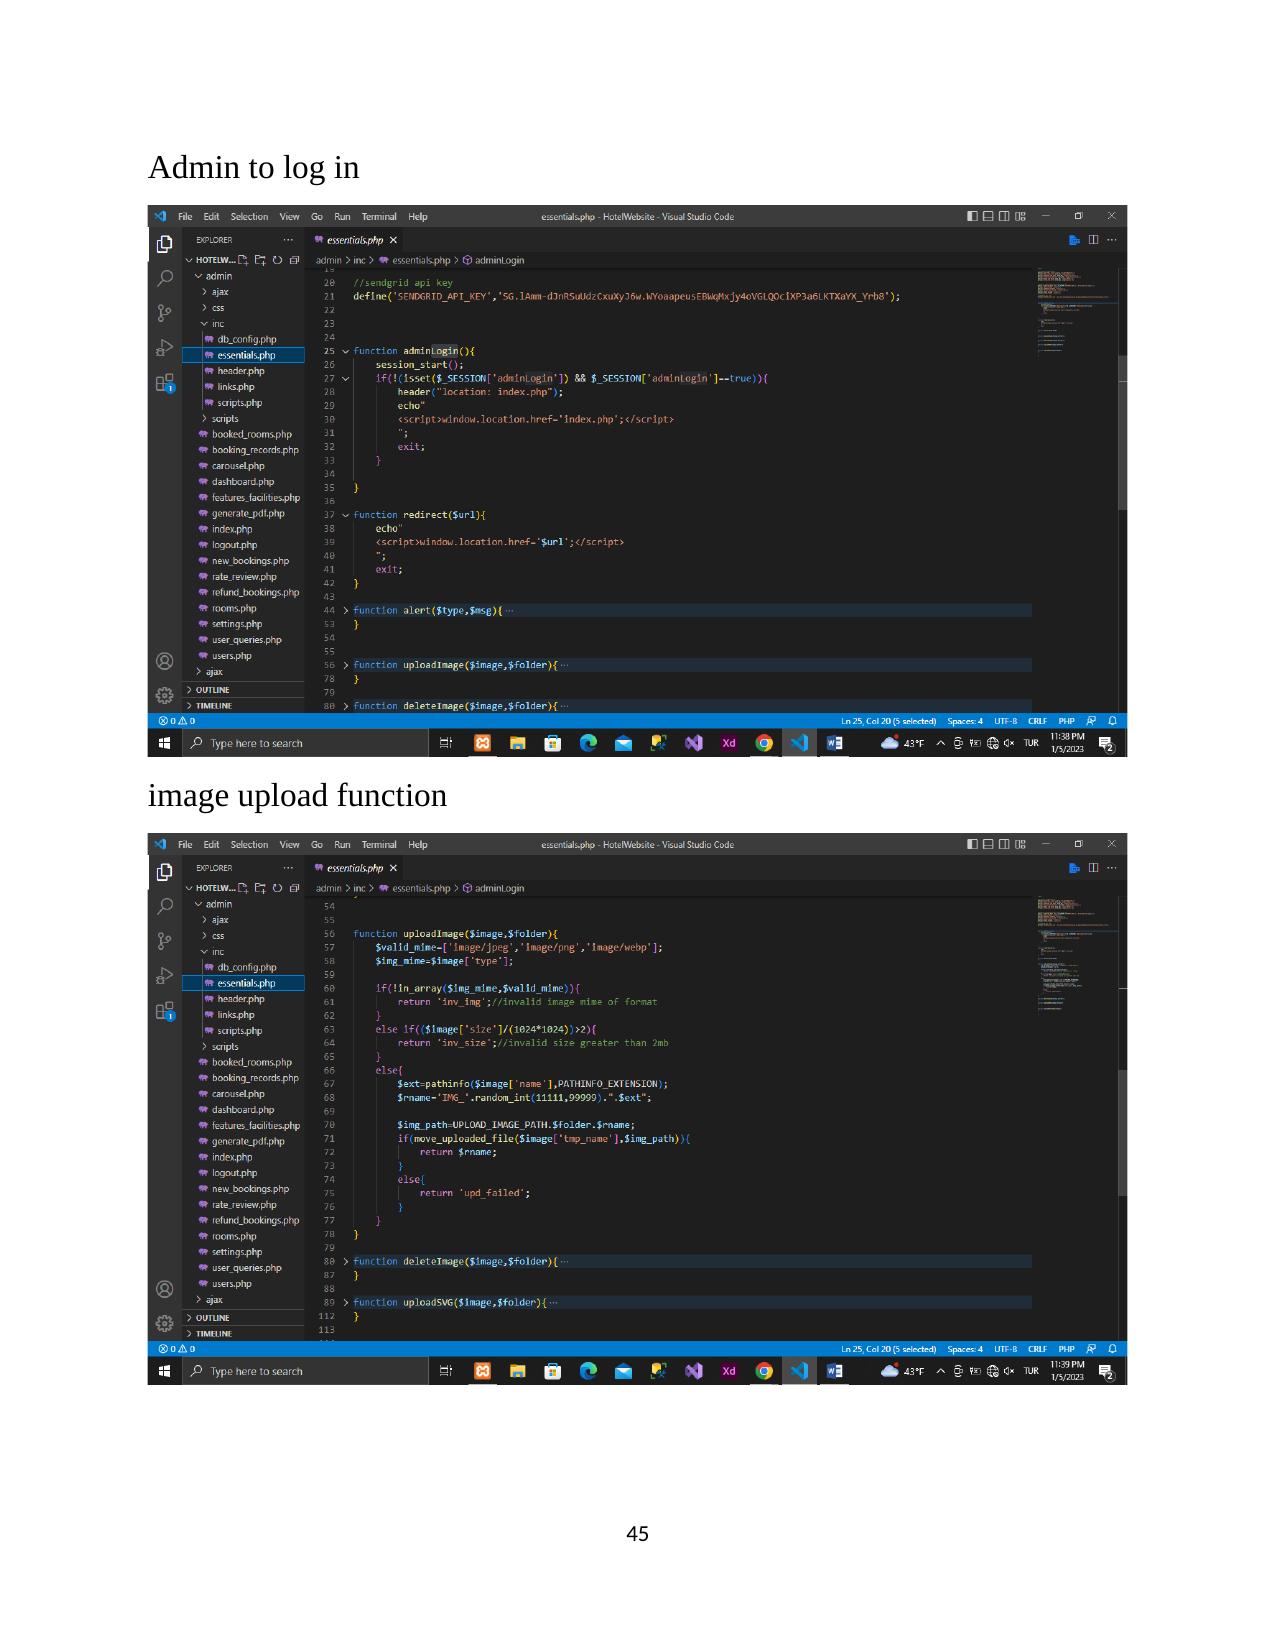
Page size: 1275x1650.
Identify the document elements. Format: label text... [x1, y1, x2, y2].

text Admin to log in [148, 148, 1127, 186]
text image upload function [148, 775, 1127, 814]
picture [147, 833, 1128, 1385]
picture [147, 205, 1128, 757]
